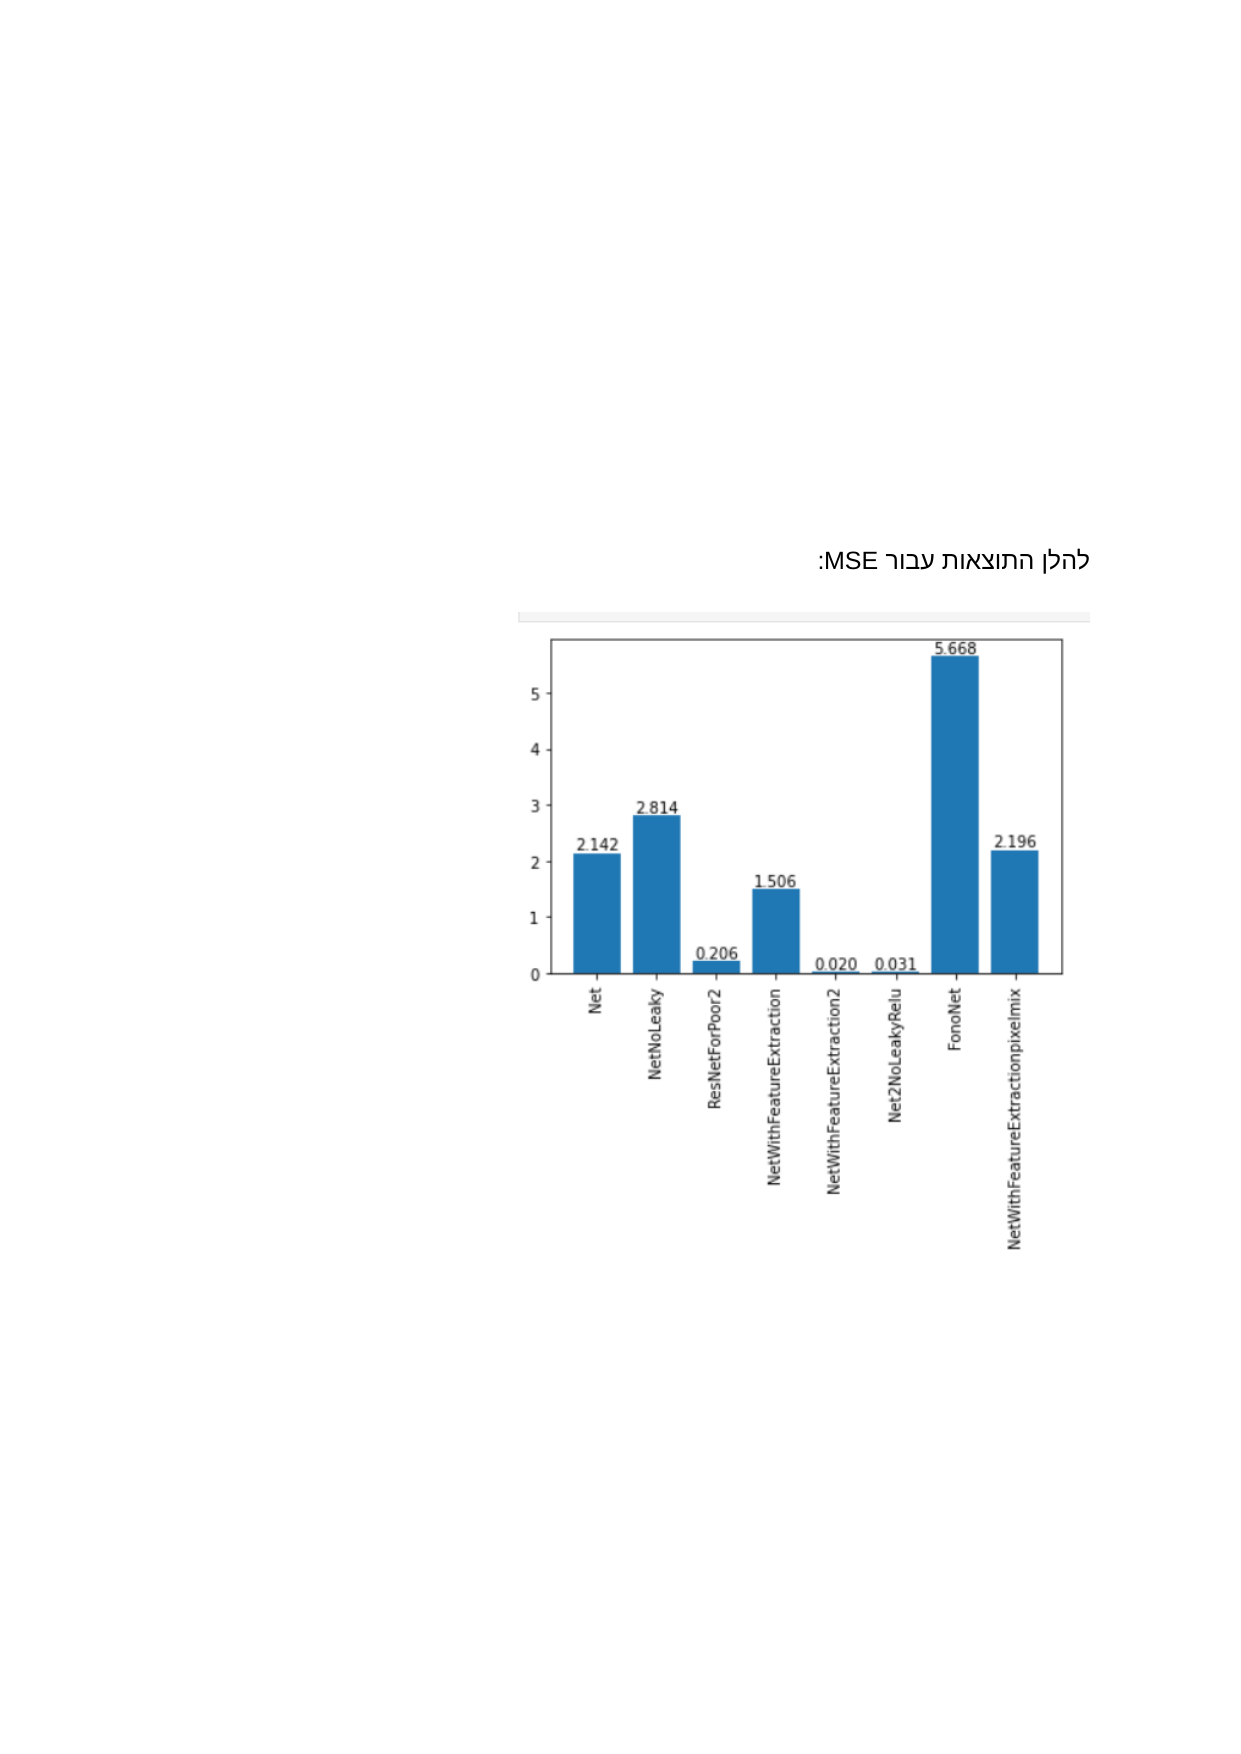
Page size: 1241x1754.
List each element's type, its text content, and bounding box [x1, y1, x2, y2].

text להלן התוצאות עבור MSE: [150, 546, 1090, 575]
picture [516, 612, 1091, 1264]
